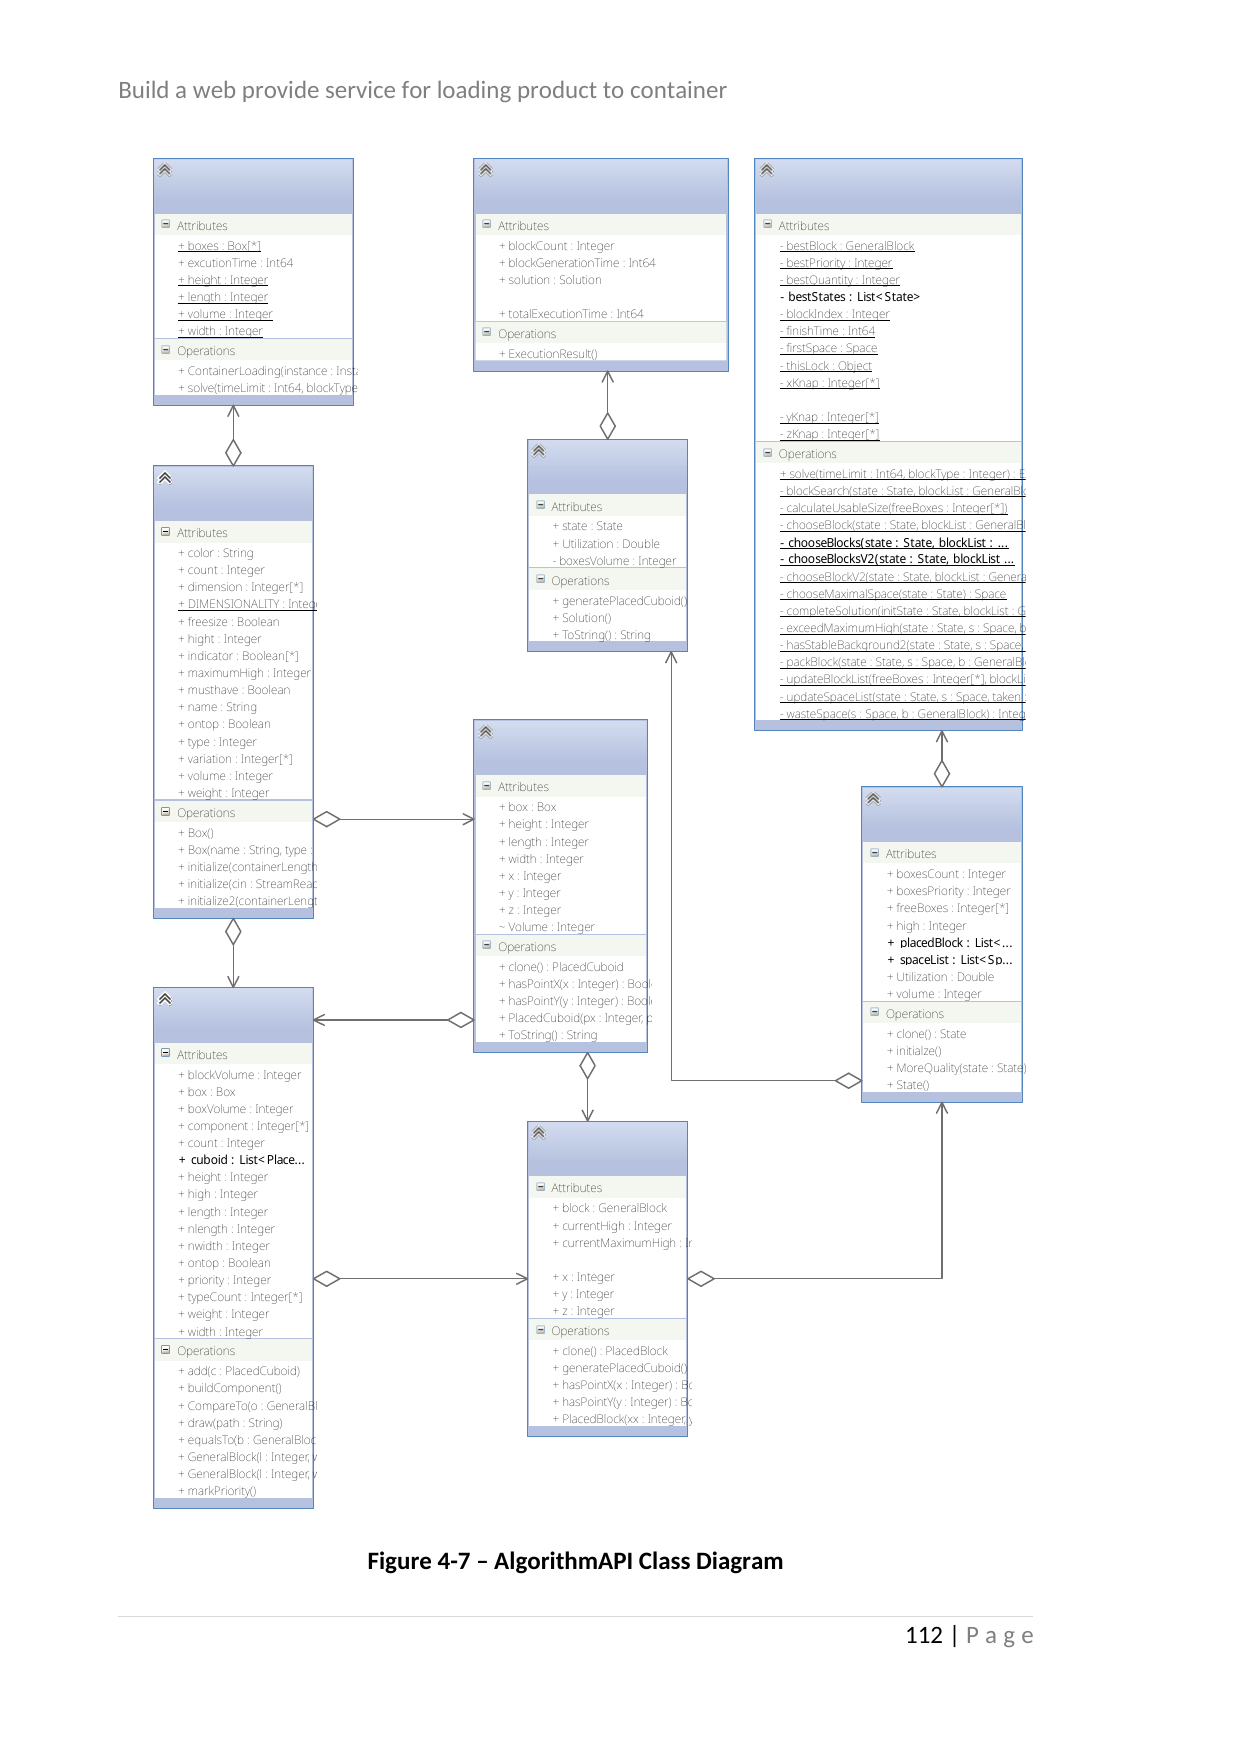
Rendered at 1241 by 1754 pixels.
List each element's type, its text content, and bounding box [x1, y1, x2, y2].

text Figure 4-7 – AlgorithmAPI Class Diagram [118, 1545, 1033, 1575]
